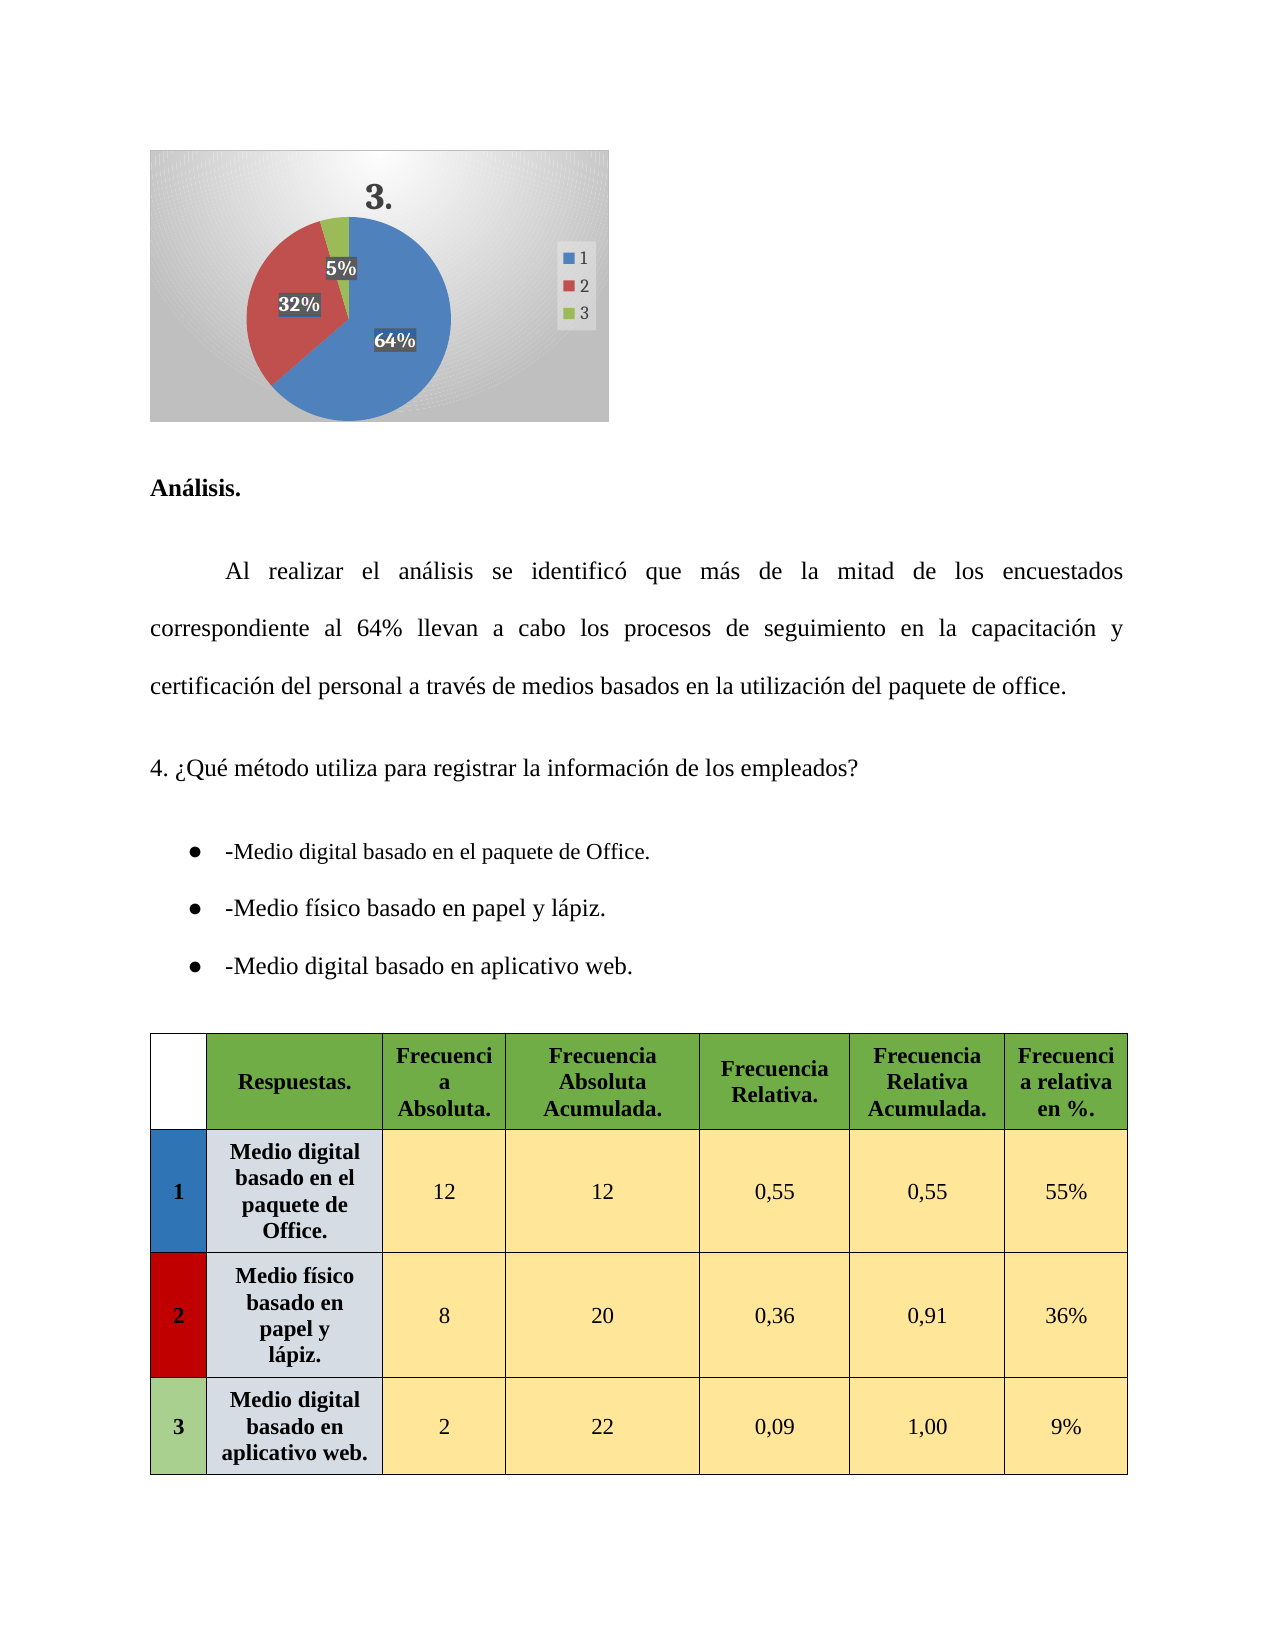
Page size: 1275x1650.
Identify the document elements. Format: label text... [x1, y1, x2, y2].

table_cell 0,91 [850, 1253, 1004, 1377]
table_cell 1,00 [850, 1378, 1004, 1474]
table_header Frecuencia Relativa. [700, 1034, 849, 1129]
text Al realizar el análisis se identificó que más de la mitad de los encuestados correspondiente al 64% llevan a cabo los procesos de seguimiento en la capacitación y certificación del personal a través de medios basados en la utilización del paquete de office. [150, 556, 1125, 699]
text 4. ¿Qué método utiliza para registrar la información de los empleados? [150, 753, 1125, 782]
table_cell 0,09 [700, 1378, 849, 1474]
table_header [151, 1034, 206, 1129]
table_header Respuestas. [207, 1034, 382, 1129]
table_cell Medio digital basado en el paquete de Office. [207, 1130, 382, 1252]
table_cell 36% [1005, 1253, 1127, 1377]
table_cell 8 [383, 1253, 505, 1377]
list -Medio físico basado en papel y lápiz. [187, 893, 1125, 922]
table_cell 20 [506, 1253, 699, 1377]
table_cell 2 [151, 1253, 206, 1377]
table_cell Medio digital basado en aplicativo web. [207, 1378, 382, 1474]
table_header Frecuencia Absoluta Acumulada. [506, 1034, 699, 1129]
table_cell 22 [506, 1378, 699, 1474]
table_cell 0,55 [700, 1130, 849, 1252]
table_cell Medio físico basado en papel y lápiz. [207, 1253, 382, 1377]
table_cell 2 [383, 1378, 505, 1474]
list -Medio digital basado en aplicativo web. [187, 951, 1125, 979]
list -Medio digital basado en el paquete de Office. [187, 836, 1125, 864]
table_cell 55% [1005, 1130, 1127, 1252]
table_cell 9% [1005, 1378, 1127, 1474]
table_cell 12 [506, 1130, 699, 1252]
table_cell 0,36 [700, 1253, 849, 1377]
table_header Frecuencia Absoluta. [383, 1034, 505, 1129]
table_header Frecuencia relativa en %. [1005, 1034, 1127, 1129]
table_cell 12 [383, 1130, 505, 1252]
table_cell 3 [151, 1378, 206, 1474]
table_cell 1 [151, 1130, 206, 1252]
text Análisis. [150, 473, 1125, 502]
table_cell 0,55 [850, 1130, 1004, 1252]
table_header Frecuencia Relativa Acumulada. [850, 1034, 1004, 1129]
